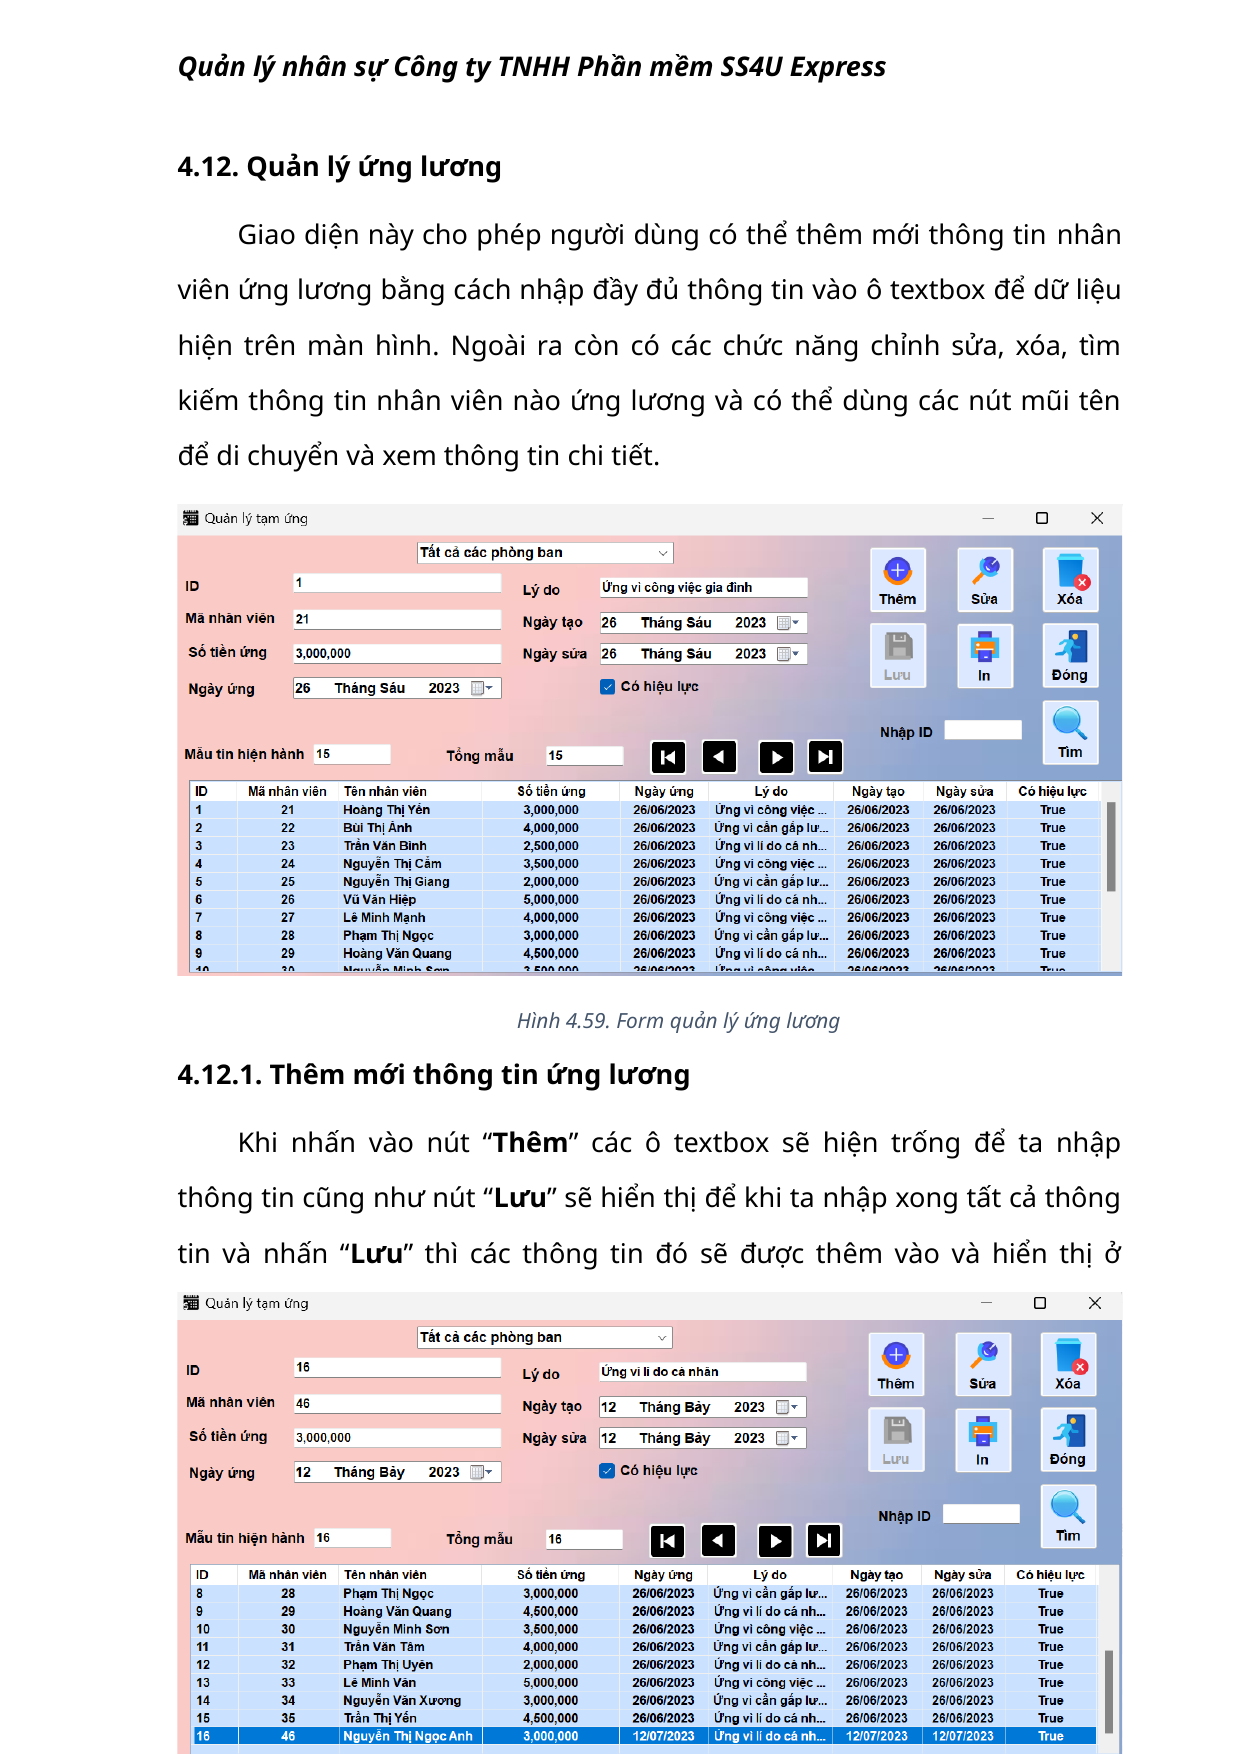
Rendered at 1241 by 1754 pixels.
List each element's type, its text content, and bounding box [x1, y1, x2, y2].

picture [177, 504, 1123, 976]
subtitle Quản lý ứng lương [177, 148, 1122, 184]
picture [177, 1292, 1123, 1754]
subtitle Thêm mới thông tin ứng lương [177, 1056, 1122, 1093]
text Giao diện này cho phép người dùng có thể thêm mới thông tin nhân viên ứng lương bằng cách nhập đầy đủ thông tin vào ô textbox để dữ liệu hiện trên màn hình. Ngoài ra còn có các chức năng chỉnh sửa, xóa, tìm kiếm thông tin nhân viên nào ứng lương và có thể dùng các nút mũi tên để di chuyển và xem thông tin chi tiết. [177, 216, 1122, 474]
